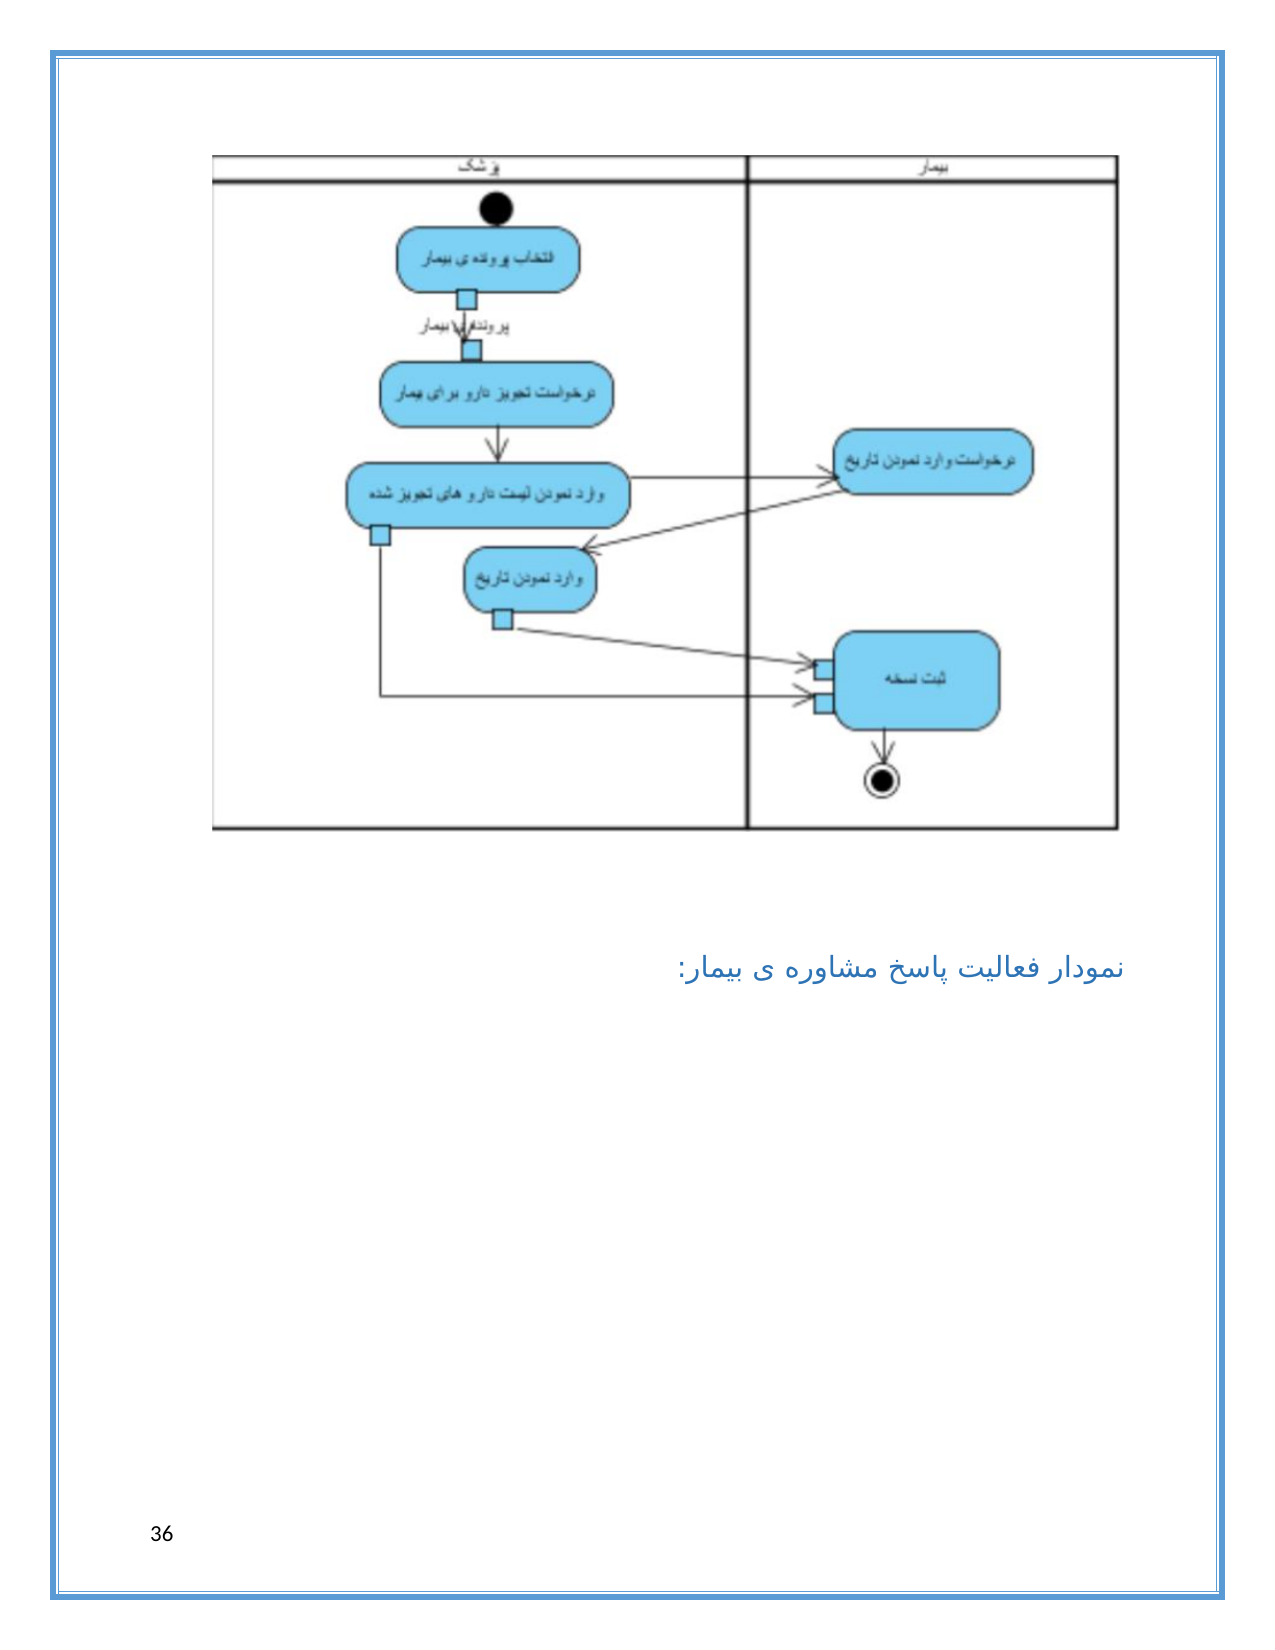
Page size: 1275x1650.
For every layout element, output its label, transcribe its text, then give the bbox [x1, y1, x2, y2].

subtitle نمودار فعالیت پاسخ مشاوره ی بیمار: [150, 950, 1125, 984]
picture [206, 150, 1125, 838]
